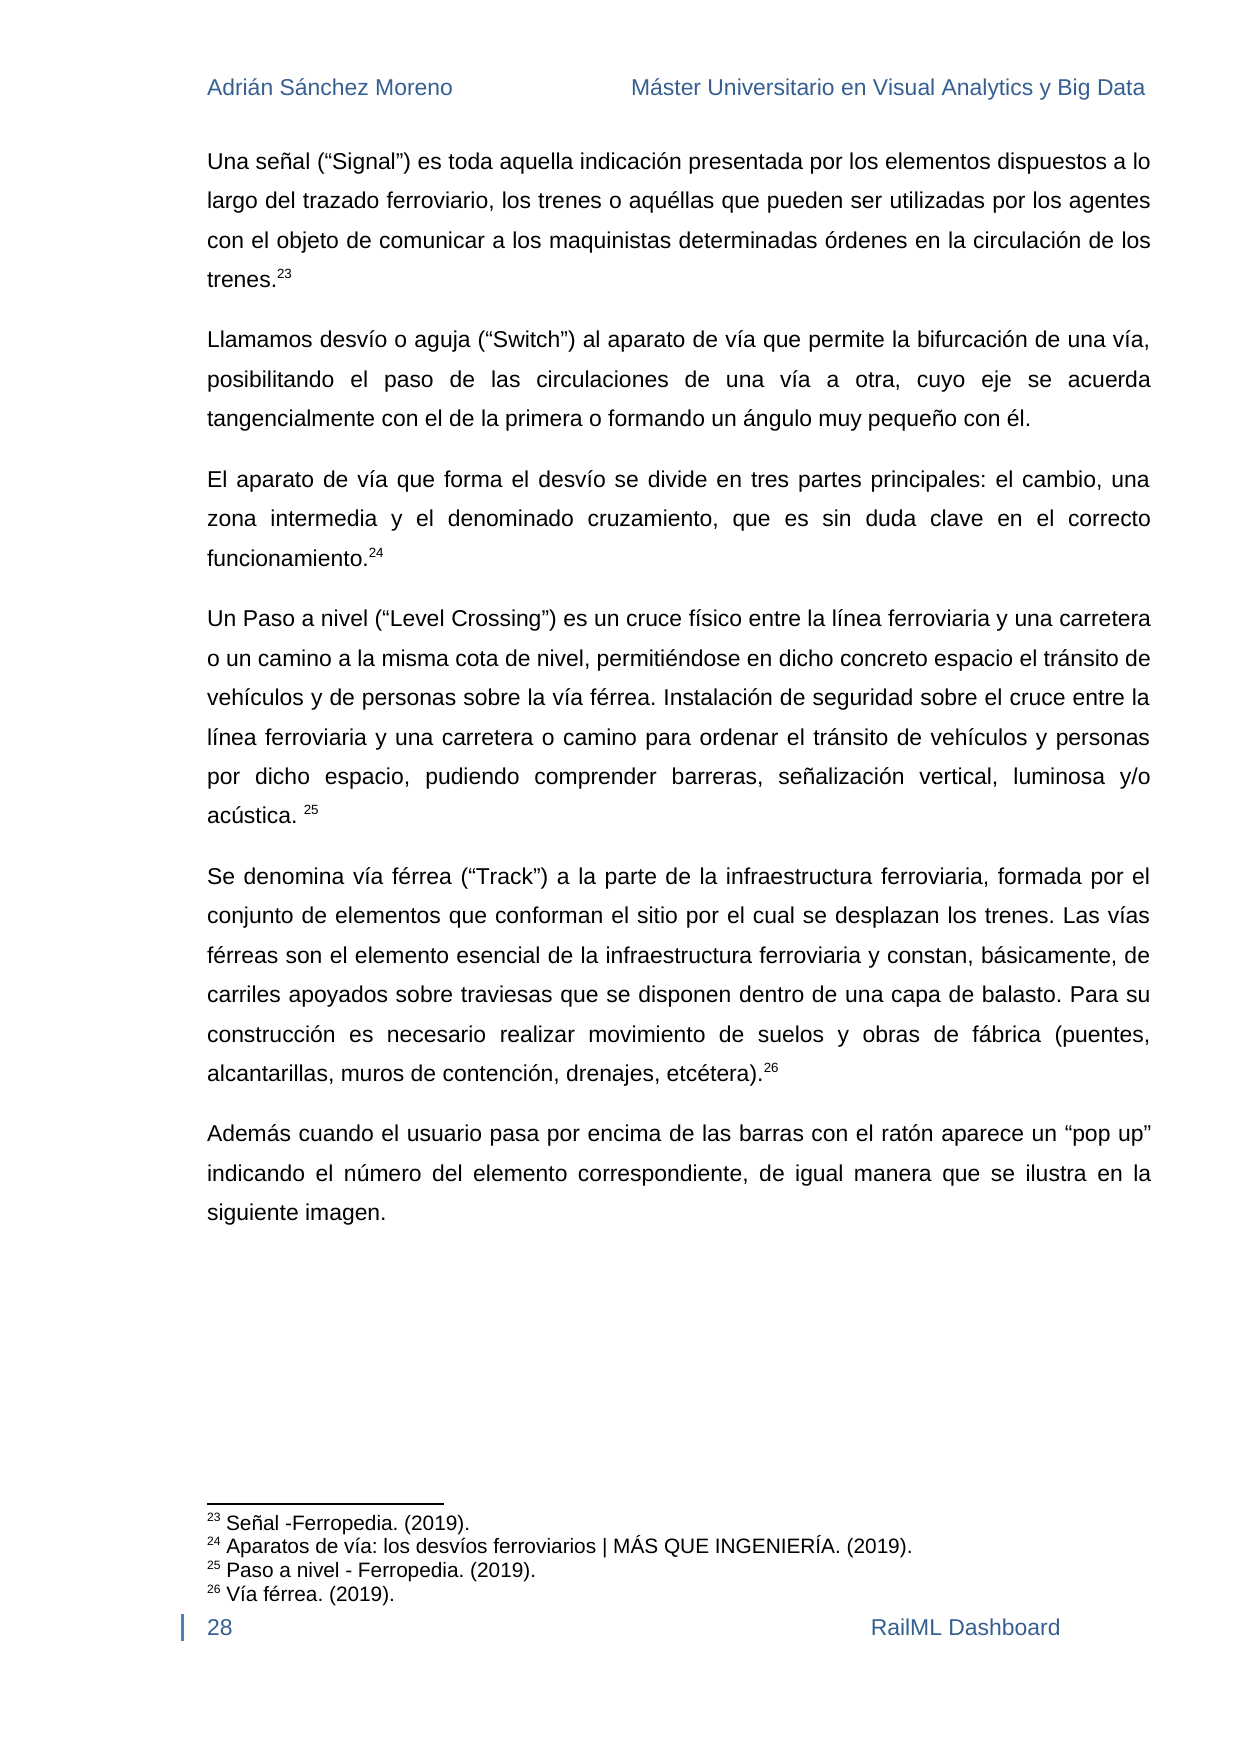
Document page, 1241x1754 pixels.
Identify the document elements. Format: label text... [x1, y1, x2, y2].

text Un Paso a nivel (“Level Crossing”) es un cruce físico entre la línea ferroviaria y una carretera o un camino a la misma cota de nivel, permitiéndose en dicho concreto espacio el tránsito de vehículos y de personas sobre la vía férrea. Instalación de seguridad sobre el cruce entre la línea ferroviaria y una carretera o camino para ordenar el tránsito de vehículos y personas por dicho espacio, pudiendo comprender barreras, señalización vertical, luminosa y/o acústica. [207, 605, 1152, 829]
text Además cuando el usuario pasa por encima de las barras con el ratón aparece un “pop up” indicando el número del elemento correspondiente, de igual manera que se ilustra en la siguiente imagen. [207, 1120, 1152, 1226]
text Una señal (“Signal”) es toda aquella indicación presentada por los elementos dispuestos a lo largo del trazado ferroviario, los trenes o aquéllas que pueden ser utilizadas por los agentes con el objeto de comunicar a los maquinistas determinadas órdenes en la circulación de los trenes. [207, 148, 1152, 292]
text Llamamos desvío o aguja (“Switch”) al aparato de vía que permite la bifurcación de una vía, posibilitando el paso de las circulaciones de una vía a otra, cuyo eje se acuerda tangencialmente con el de la primera o formando un ángulo muy pequeño con él. [207, 326, 1152, 432]
text Se denomina vía férrea (“Track”) a la parte de la infraestructura ferroviaria, formada por el conjunto de elementos que conforman el sitio por el cual se desplazan los trenes. Las vías férreas son el elemento esencial de la infraestructura ferroviaria y constan, básicamente, de carriles apoyados sobre traviesas que se disponen dentro de una capa de balasto. Para su construcción es necesario realizar movimiento de suelos y obras de fábrica (puentes, alcantarillas, muros de contención, drenajes, etcétera). [207, 863, 1152, 1086]
text El aparato de vía que forma el desvío se divide en tres partes principales: el cambio, una zona intermedia y el denominado cruzamiento, que es sin duda clave en el correcto funcionamiento. [207, 466, 1152, 571]
